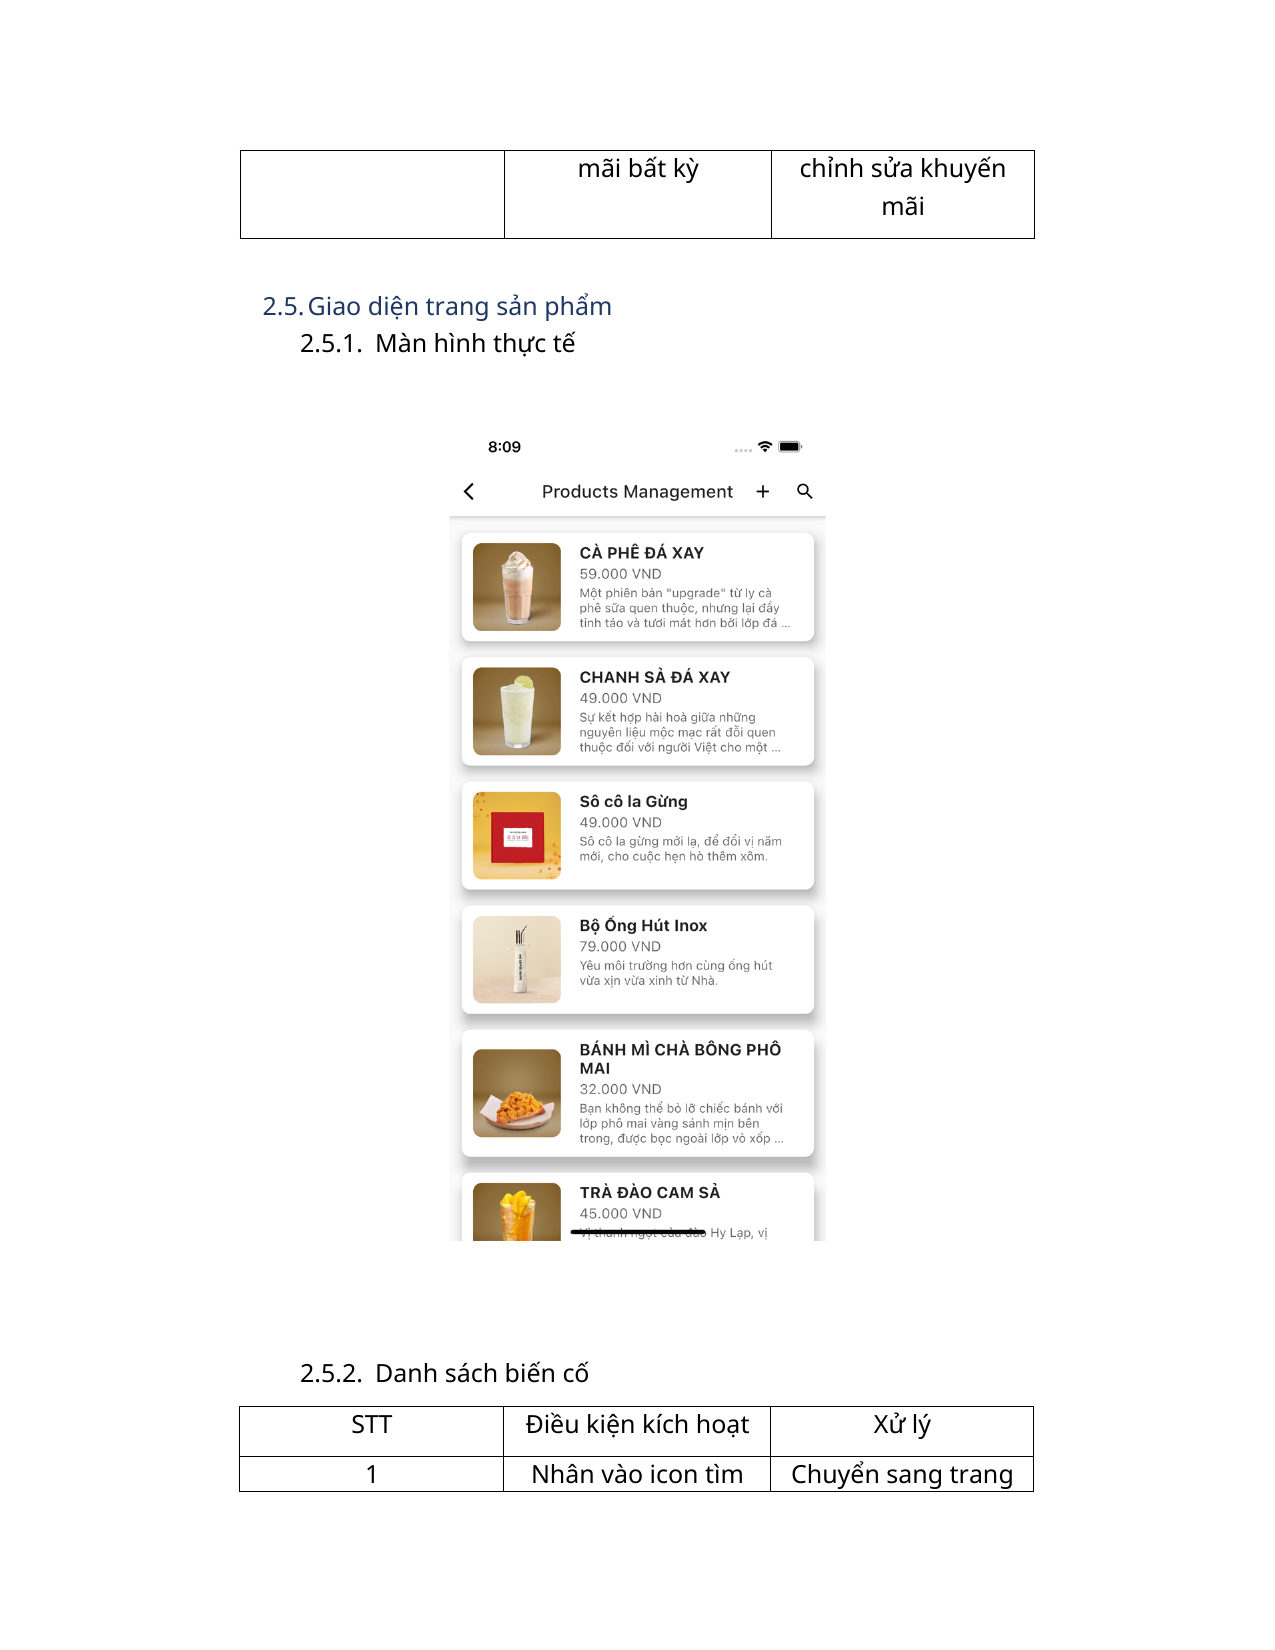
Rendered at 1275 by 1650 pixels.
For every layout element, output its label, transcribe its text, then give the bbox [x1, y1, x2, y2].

subtitle Giao diện trang sản phẩm [262, 289, 1125, 323]
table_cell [772, 151, 1034, 238]
table_header Xử lý [771, 1407, 1033, 1456]
list Danh sách biến cố [300, 1356, 1125, 1390]
table_cell 3 [241, 151, 504, 238]
table_cell 1 [240, 1457, 503, 1491]
table_header STT [240, 1407, 503, 1456]
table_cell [504, 1457, 770, 1491]
list Màn hình thực tế [300, 326, 1125, 360]
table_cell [505, 151, 771, 238]
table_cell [771, 1457, 1033, 1491]
picture [449, 426, 826, 1241]
table_header Điều kiện kích hoạt [504, 1407, 770, 1456]
